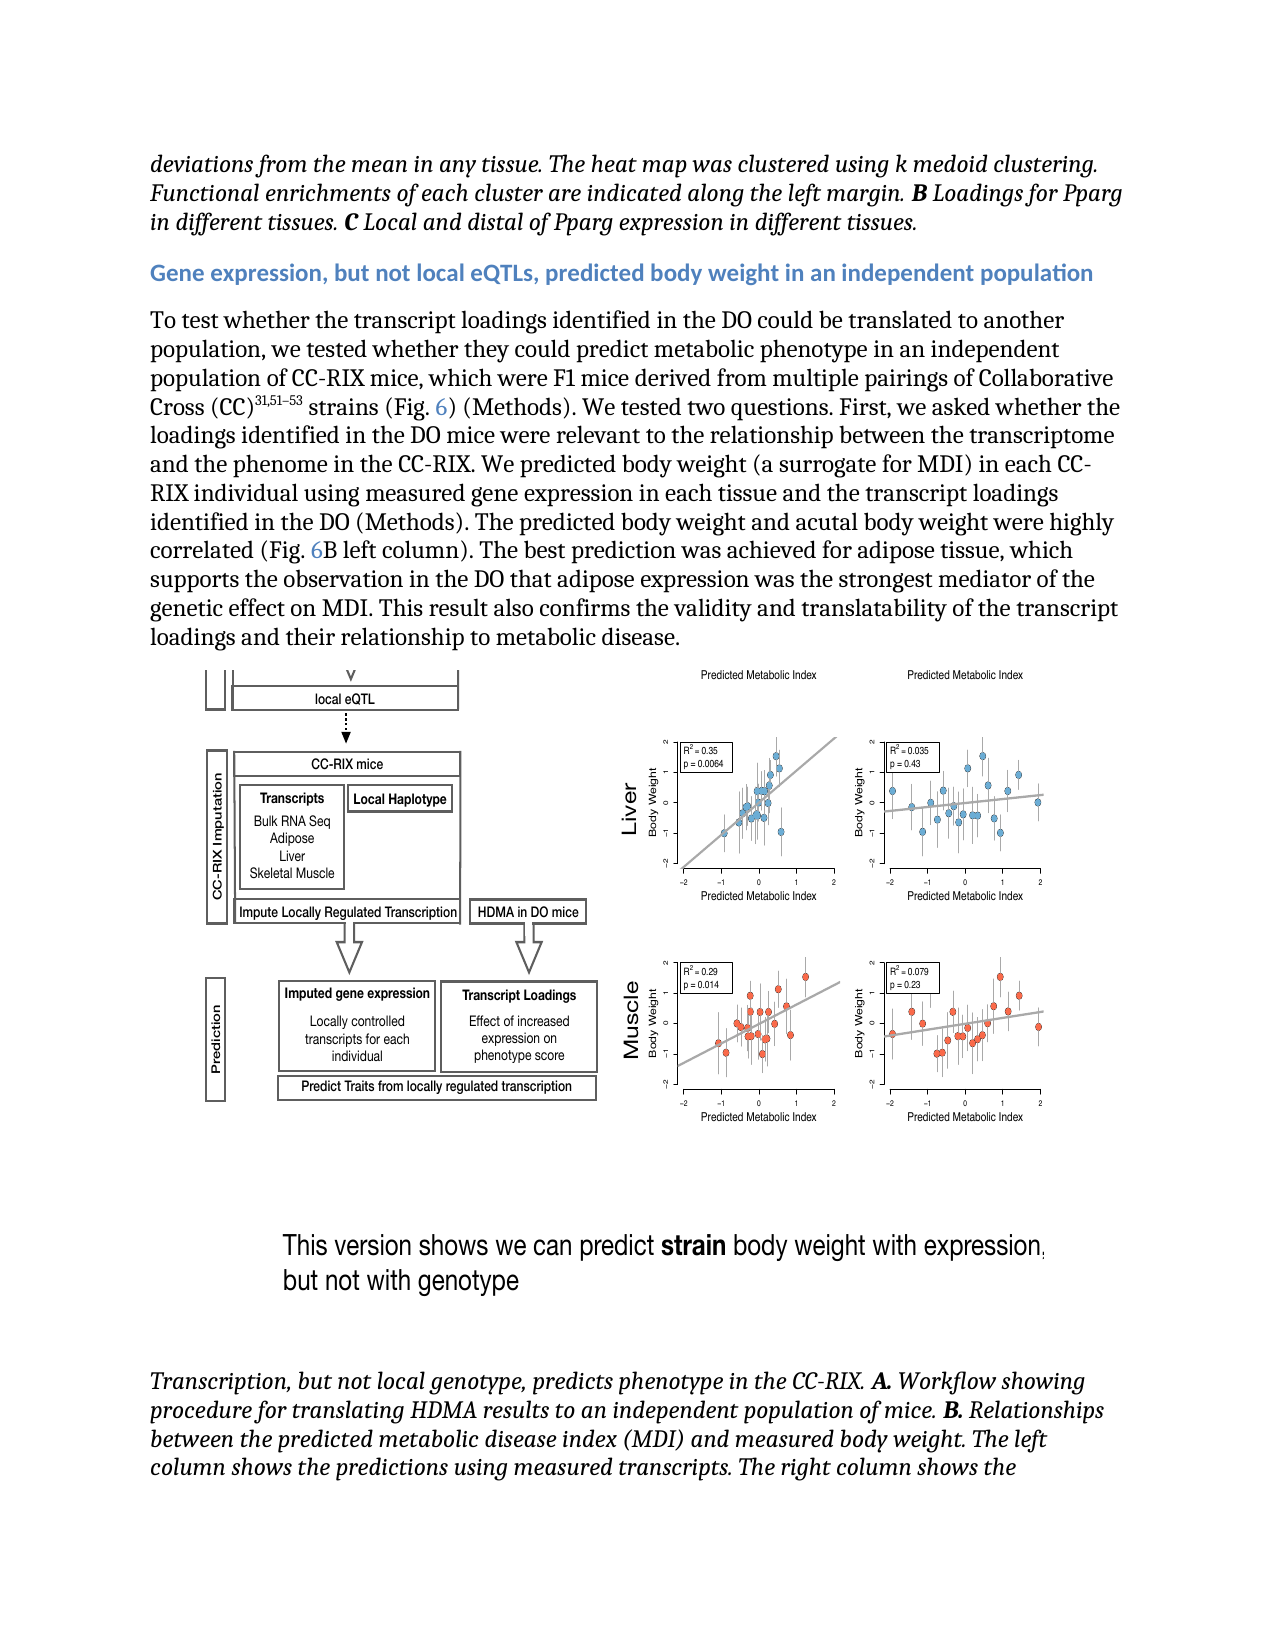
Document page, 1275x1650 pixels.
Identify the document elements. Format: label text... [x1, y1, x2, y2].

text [150, 1367, 1125, 1482]
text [150, 150, 1125, 236]
subtitle Gene expression, but not local eQTLs, predicted body weight in an independent population [150, 257, 1125, 288]
text To test whether the transcript loadings identified in the DO could be translated to another population, we tested whether they could predict metabolic phenotype in an independent population of CC-RIX mice, which were F1 mice derived from multiple pairings of Collaborative Cross (CC)31,51–53 strains (Fig. 6) (Methods). We tested two questions. First, we asked whether the loadings identified in the DO mice were relevant to the relationship between the transcriptome and the phenome in the CC-RIX. We predicted body weight (a surrogate for MDI) in each CC-RIX individual using measured gene expression in each tissue and the transcript loadings identified in the DO (Methods). The predicted body weight and acutal body weight were highly correlated (Fig. 6B left column). The best prediction was achieved for adipose tissue, which supports the observation in the DO that adipose expression was the strongest mediator of the genetic effect on MDI. This result also confirms the validity and translatability of the transcript loadings and their relationship to metabolic disease. [150, 306, 1125, 651]
